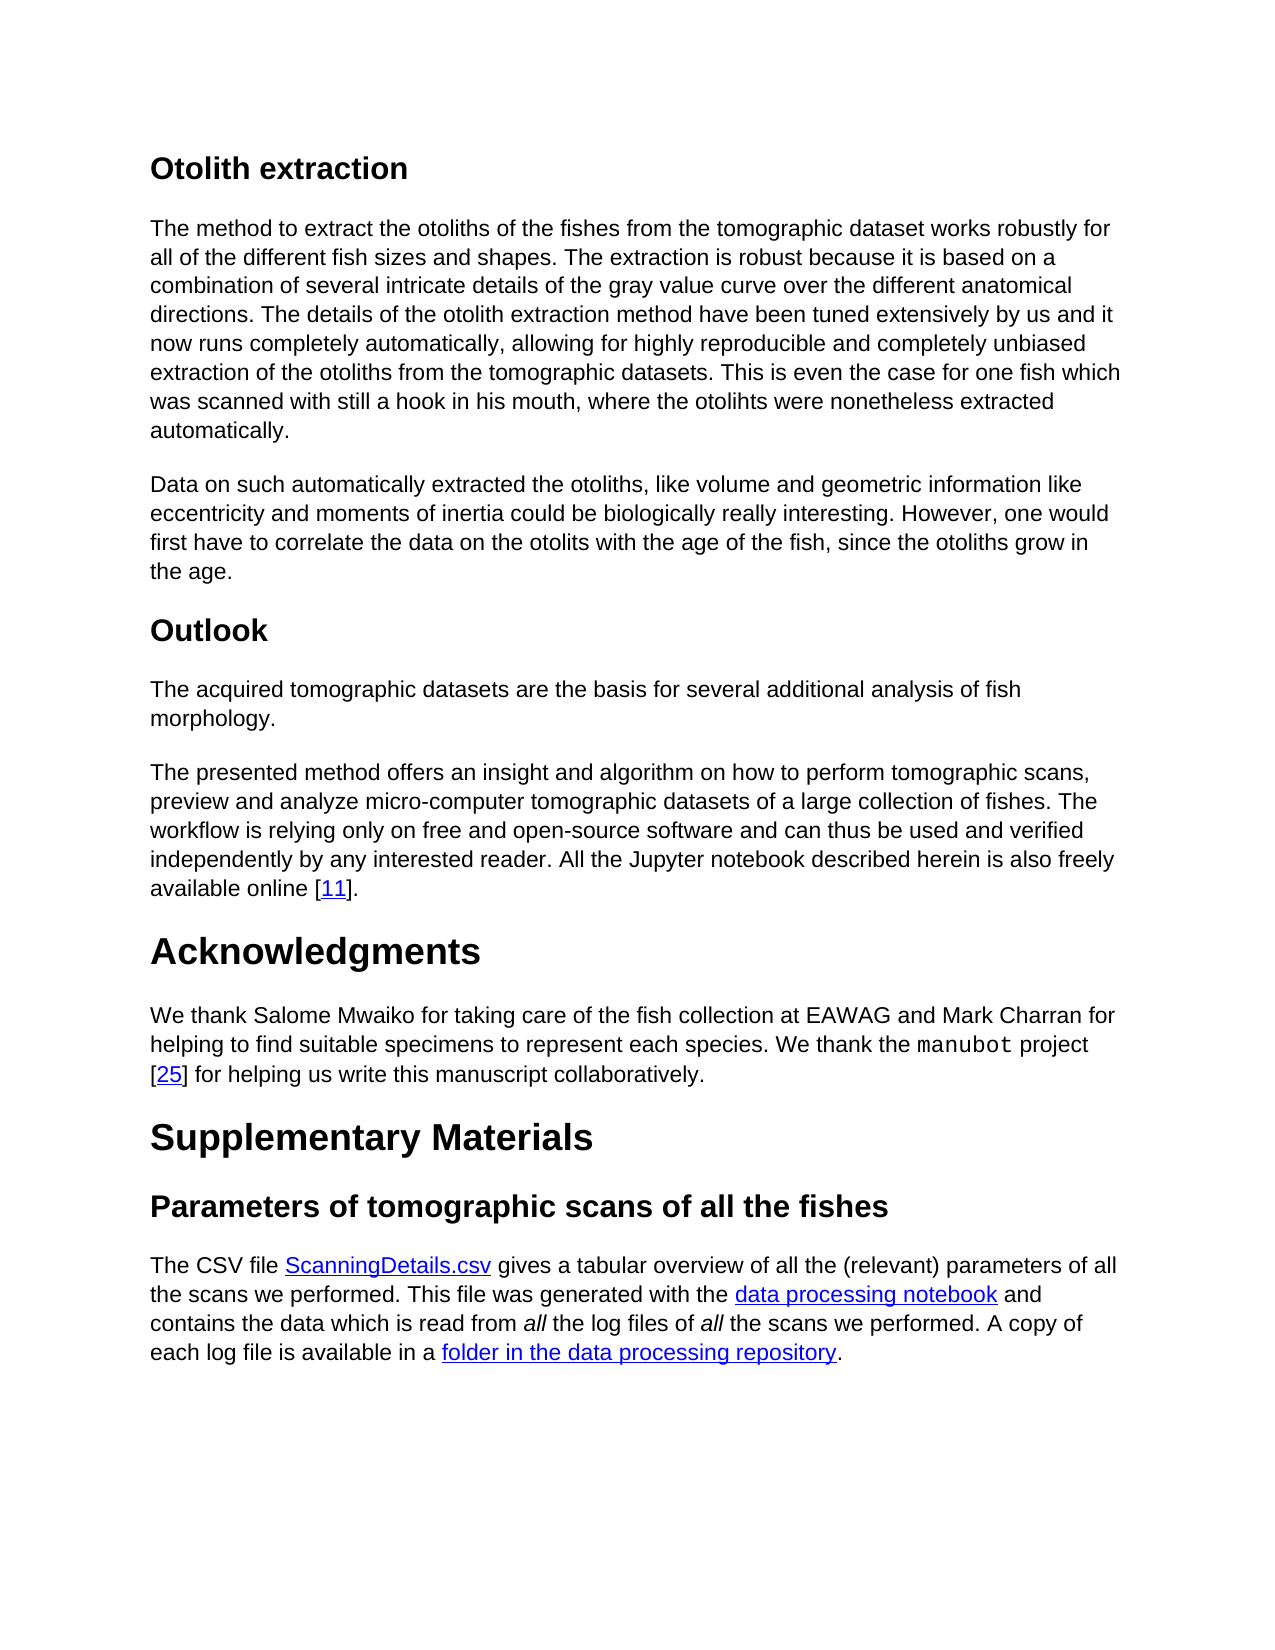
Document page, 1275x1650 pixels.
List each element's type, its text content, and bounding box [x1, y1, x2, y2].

subtitle Parameters of tomographic scans of all the fishes [150, 1188, 1125, 1224]
text The acquired tomographic datasets are the basis for several additional analysis of fish morphology. [150, 676, 1125, 732]
text We thank Salome Mwaiko for taking care of the fish collection at EAWAG and Mark Charran for helping to find suitable specimens to represent each species. We thank the manubot project [25] for helping us write this manuscript collaboratively. [150, 1002, 1125, 1088]
text Data on such automatically extracted the otoliths, like volume and geometric information like eccentricity and moments of inertia could be biologically really interesting. However, one would first have to correlate the data on the otolits with the age of the fish, since the otoliths grow in the age. [150, 471, 1125, 584]
subtitle Acknowledgments [150, 929, 1125, 972]
subtitle Otolith extraction [150, 150, 1125, 186]
text The CSV file ScanningDetails.csv gives a tabular overview of all the (relevant) parameters of all the scans we performed. This file was generated with the data processing notebook and contains the data which is read from all the log files of all the scans we performed. A copy of each log file is available in a folder in the data processing repository. [150, 1252, 1125, 1366]
subtitle Outlook [150, 612, 1125, 648]
subtitle Supplementary Materials [150, 1115, 1125, 1158]
text The presented method offers an insight and algorithm on how to perform tomographic scans, preview and analyze micro-computer tomographic datasets of a large collection of fishes. The workflow is relying only on free and open-source software and can thus be used and verified independently by any interested reader. All the Jupyter notebook described herein is also freely available online [11]. [150, 759, 1125, 902]
text The method to extract the otoliths of the fishes from the tomographic dataset works robustly for all of the different fish sizes and shapes. The extraction is robust because it is based on a combination of several intricate details of the gray value curve over the different anatomical directions. The details of the otolith extraction method have been tuned extensively by us and it now runs completely automatically, allowing for highly reproducible and completely unbiased extraction of the otoliths from the tomographic datasets. This is even the case for one fish which was scanned with still a hook in his mouth, where the otolihts were nonetheless extracted automatically. [150, 214, 1125, 443]
